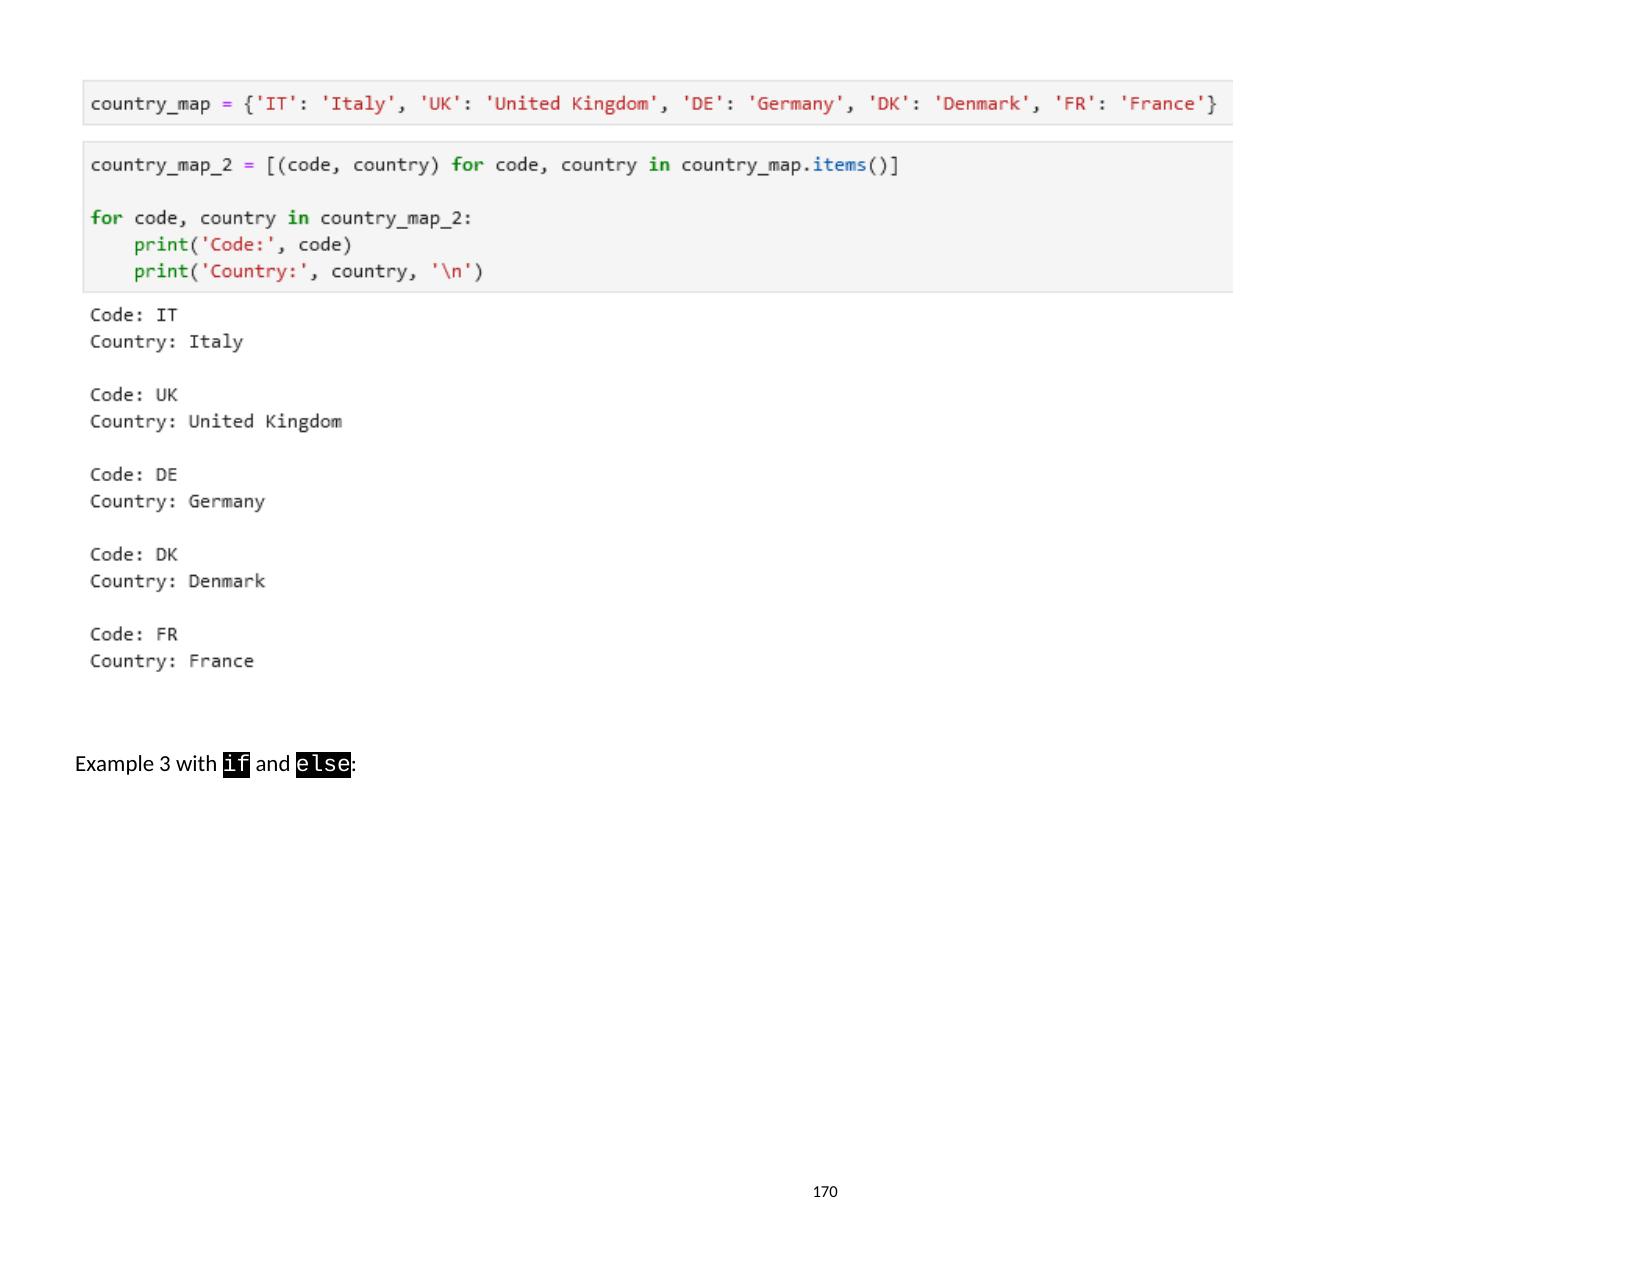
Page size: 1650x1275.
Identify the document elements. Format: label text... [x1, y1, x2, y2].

picture [75, 75, 1233, 683]
text Example 3 with if and else: [75, 749, 1575, 778]
